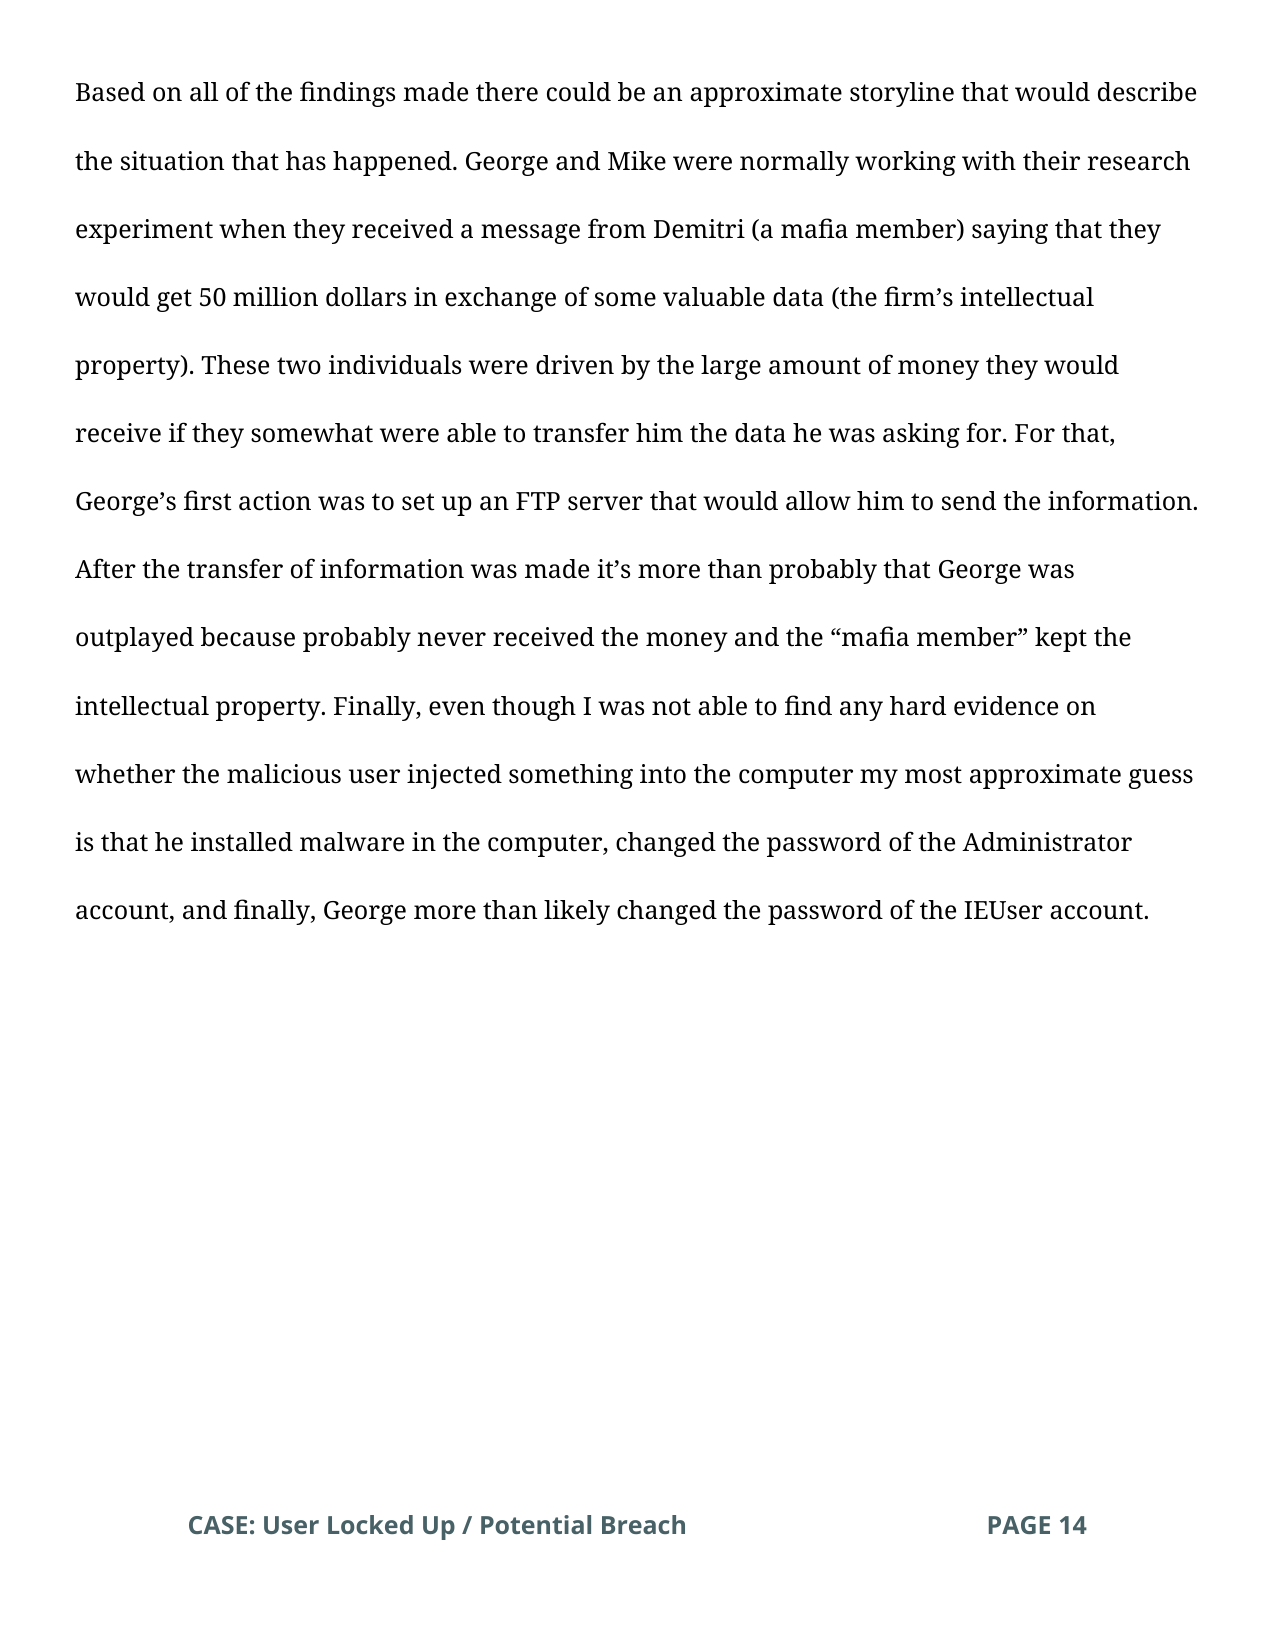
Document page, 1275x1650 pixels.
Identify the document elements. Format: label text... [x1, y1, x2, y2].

text Based on all of the findings made there could be an approximate storyline that would describe the situation that has happened. George and Mike were normally working with their research experiment when they received a message from Demitri (a mafia member) saying that they would get 50 million dollars in exchange of some valuable data (the firm’s intellectual property). These two individuals were driven by the large amount of money they would receive if they somewhat were able to transfer him the data he was asking for. For that, George’s first action was to set up an FTP server that would allow him to send the information. After the transfer of information was made it’s more than probably that George was outplayed because probably never received the money and the “mafia member” kept the intellectual property. Finally, even though I was not able to find any hard evidence on whether the malicious user injected something into the computer my most approximate guess is that he installed malware in the computer, changed the password of the Administrator account, and finally, George more than likely changed the password of the IEUser account. [75, 75, 1200, 927]
